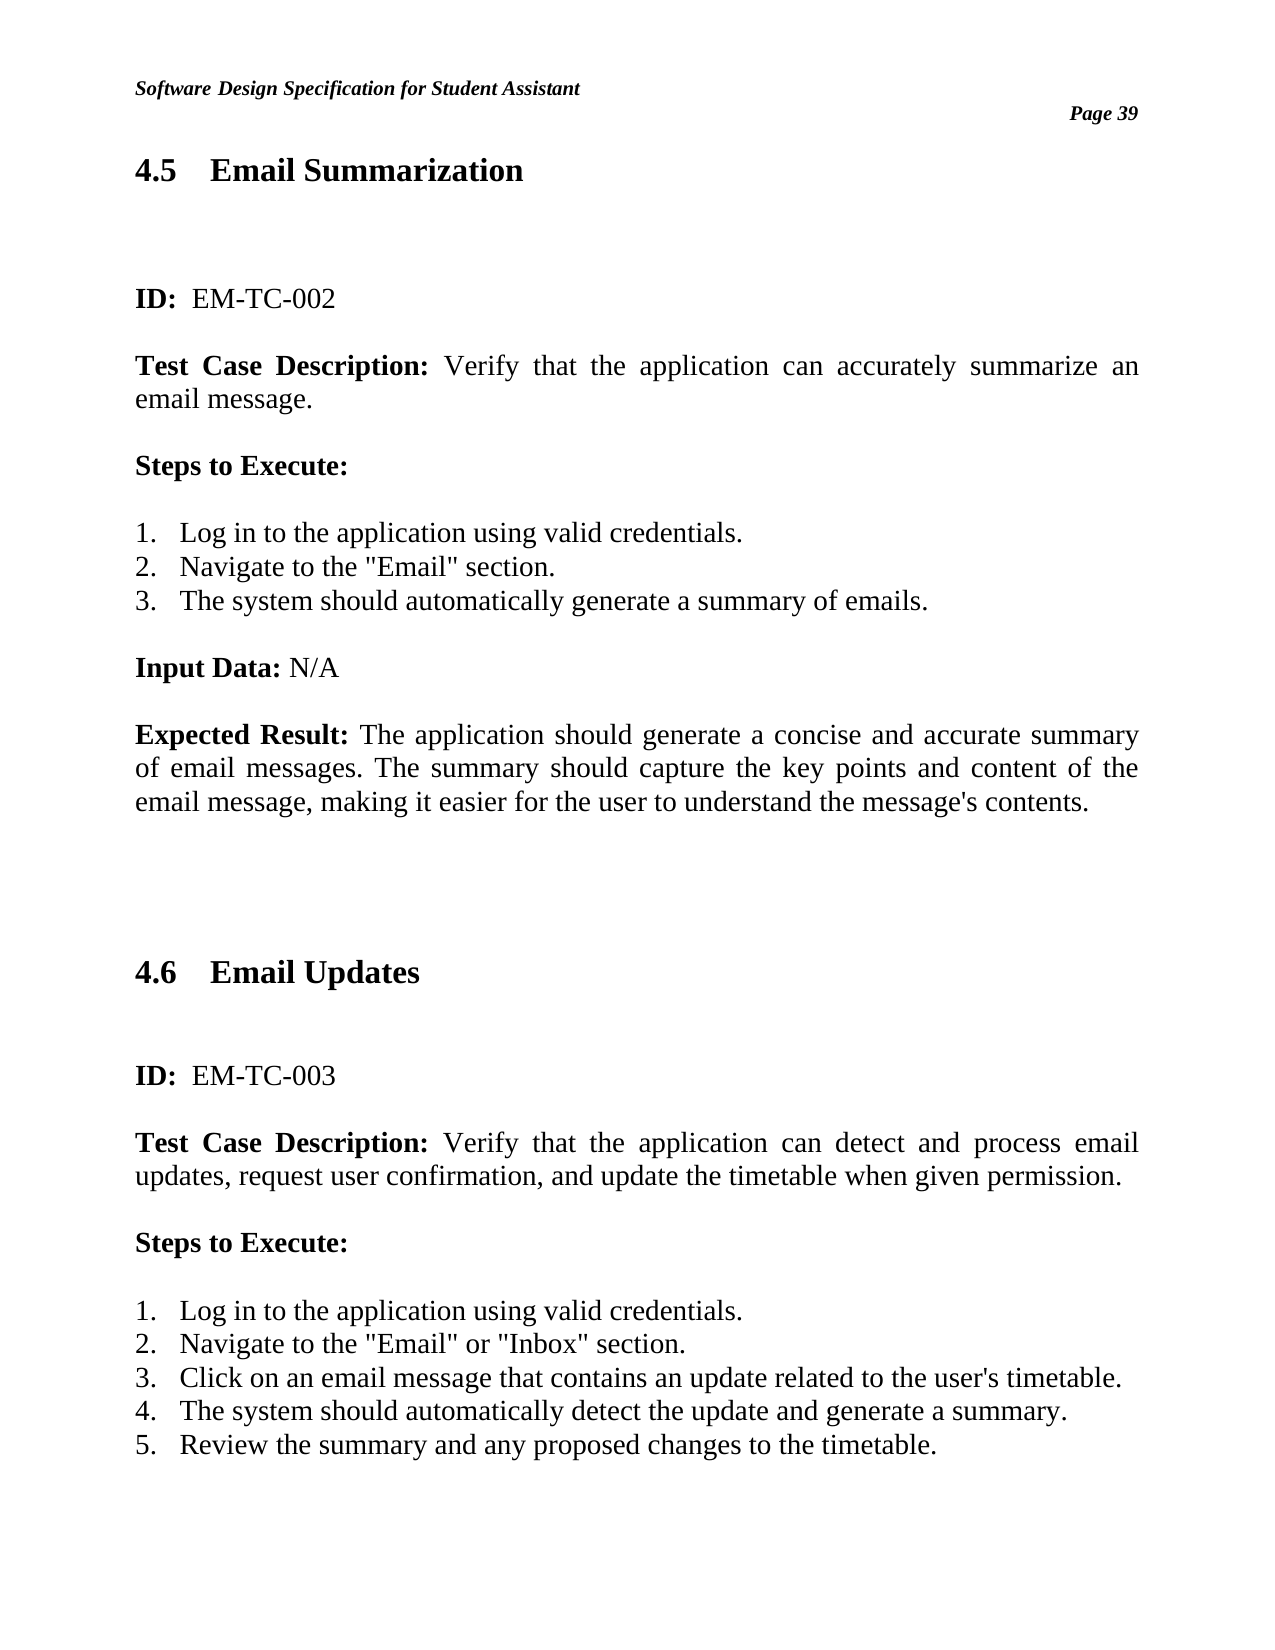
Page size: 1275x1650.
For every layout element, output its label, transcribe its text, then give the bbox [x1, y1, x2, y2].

subtitle Email Summarization [135, 150, 1140, 188]
subtitle Email Updates [135, 952, 1140, 990]
list Review the summary and any proposed changes to the timetable. [135, 1427, 1140, 1460]
list Steps to Execute: [135, 448, 1140, 482]
list Click on an email message that contains an update related to the user's timetable. [135, 1360, 1140, 1393]
list The system should automatically generate a summary of emails. [135, 583, 1140, 616]
list Navigate to the "Email" section. [135, 549, 1140, 583]
list Steps to Execute: [135, 1226, 1140, 1259]
list Test Case Description: Verify that the application can accurately summarize an email message. [135, 348, 1140, 415]
list ID: EM-TC-003 [135, 1058, 1140, 1091]
list Input Data: N/A [135, 650, 1140, 683]
list The system should automatically detect the update and generate a summary. [135, 1393, 1140, 1427]
list Expected Result: The application should generate a concise and accurate summary of email messages. The summary should capture the key points and content of the email message, making it easier for the user to understand the message's contents. [135, 717, 1140, 817]
list ID: EM-TC-002 [135, 281, 1140, 314]
list Log in to the application using valid credentials. [135, 1293, 1140, 1326]
list Test Case Description: Verify that the application can detect and process email updates, request user confirmation, and update the timetable when given permission. [135, 1125, 1140, 1192]
list Log in to the application using valid credentials. [135, 516, 1140, 549]
list Navigate to the "Email" or "Inbox" section. [135, 1326, 1140, 1360]
